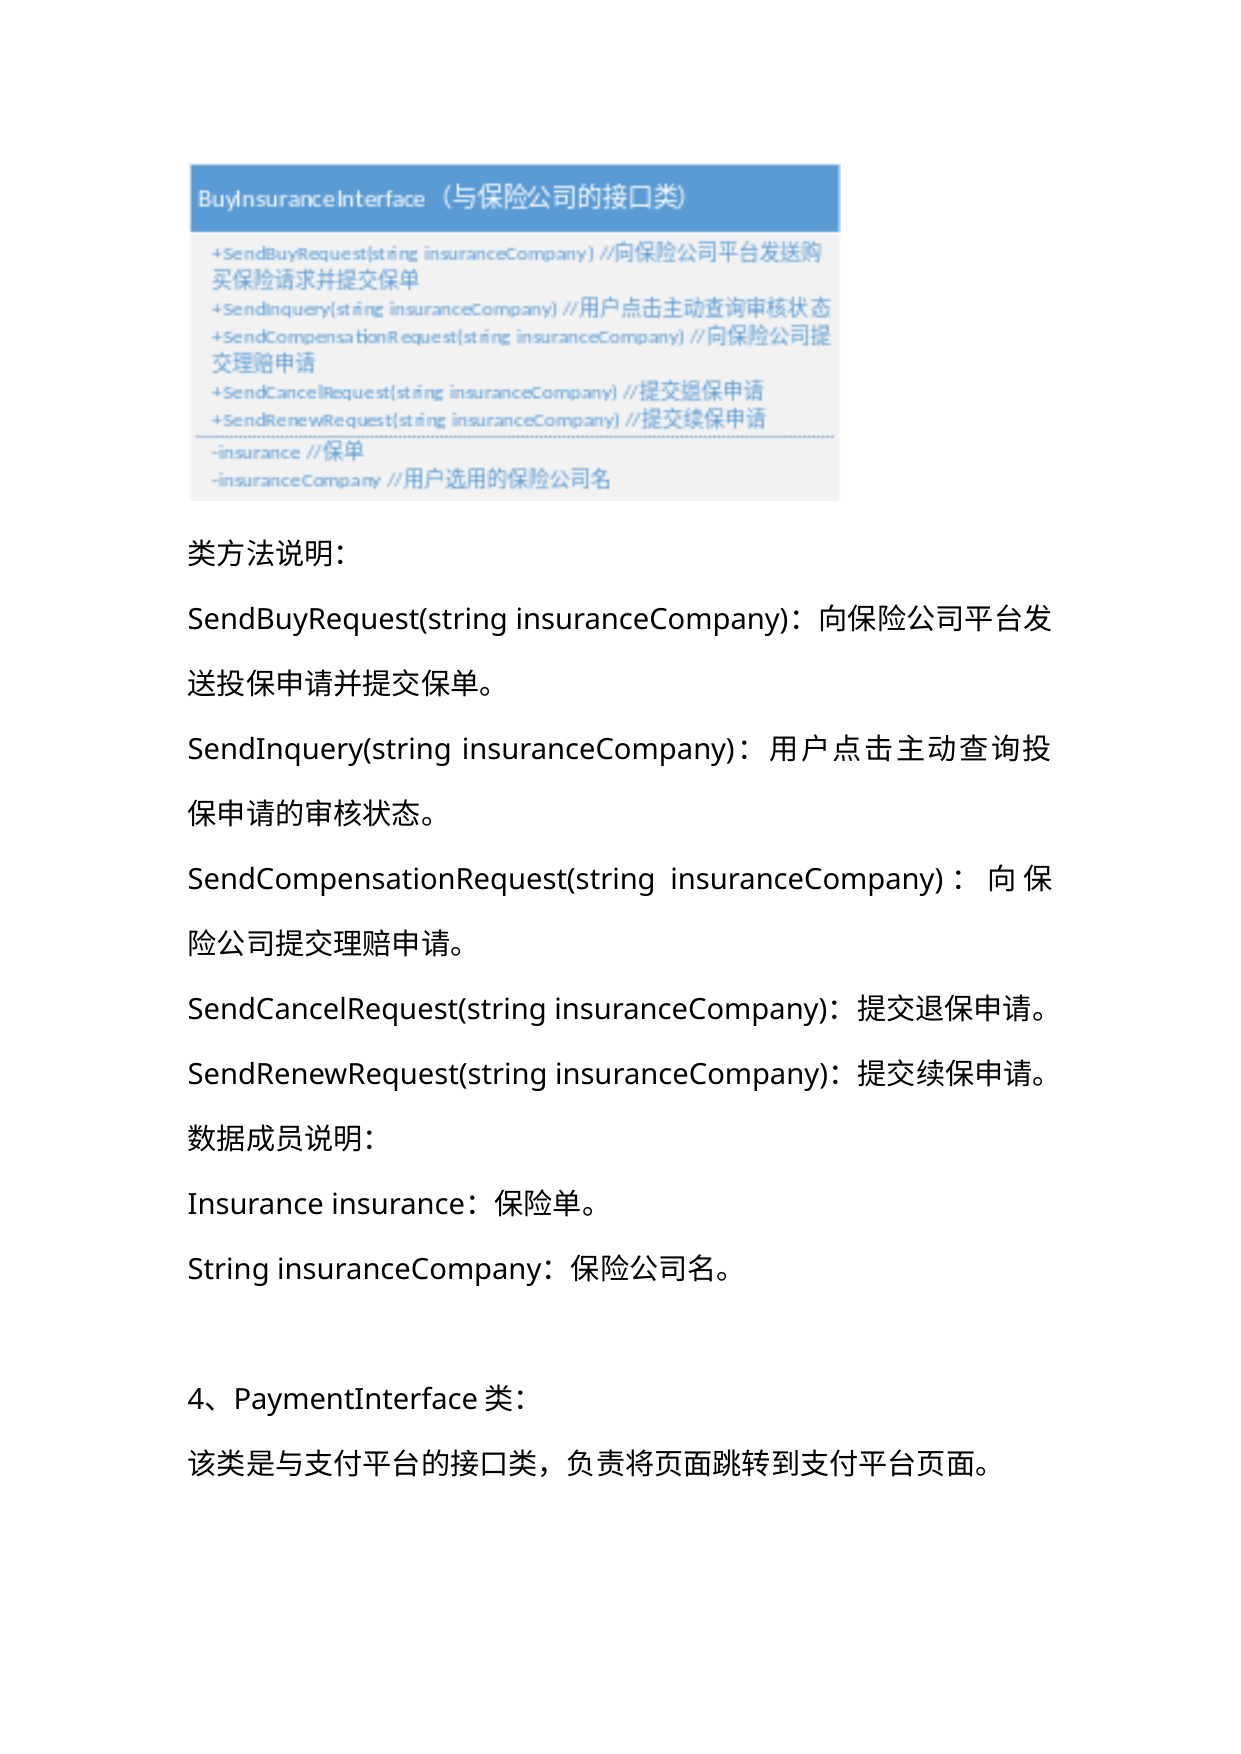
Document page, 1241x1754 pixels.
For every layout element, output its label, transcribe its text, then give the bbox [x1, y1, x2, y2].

text SendRenewRequest(string insuranceCompany)：提交续保申请。 [187, 1039, 1053, 1104]
text SendCancelRequest(string insuranceCompany)：提交退保申请。 [187, 974, 1053, 1039]
text 类方法说明： [187, 519, 1053, 584]
text 数据成员说明： [187, 1104, 1053, 1169]
text Insurance insurance：保险单。 [187, 1169, 1053, 1234]
text 4、PaymentInterface类： [187, 1364, 1053, 1429]
text SendInquery(string insuranceCompany)：用户点击主动查询投保申请的审核状态。 [187, 714, 1053, 844]
text SendBuyRequest(string insuranceCompany)：向保险公司平台发送投保申请并提交保单。 [187, 584, 1053, 714]
text String insuranceCompany：保险公司名。 [187, 1234, 1053, 1299]
text SendCompensationRequest(string insuranceCompany)：向保险公司提交理赔申请。 [187, 844, 1053, 974]
text 该类是与支付平台的接口类，负责将页面跳转到支付平台页面。 [187, 1429, 1053, 1494]
